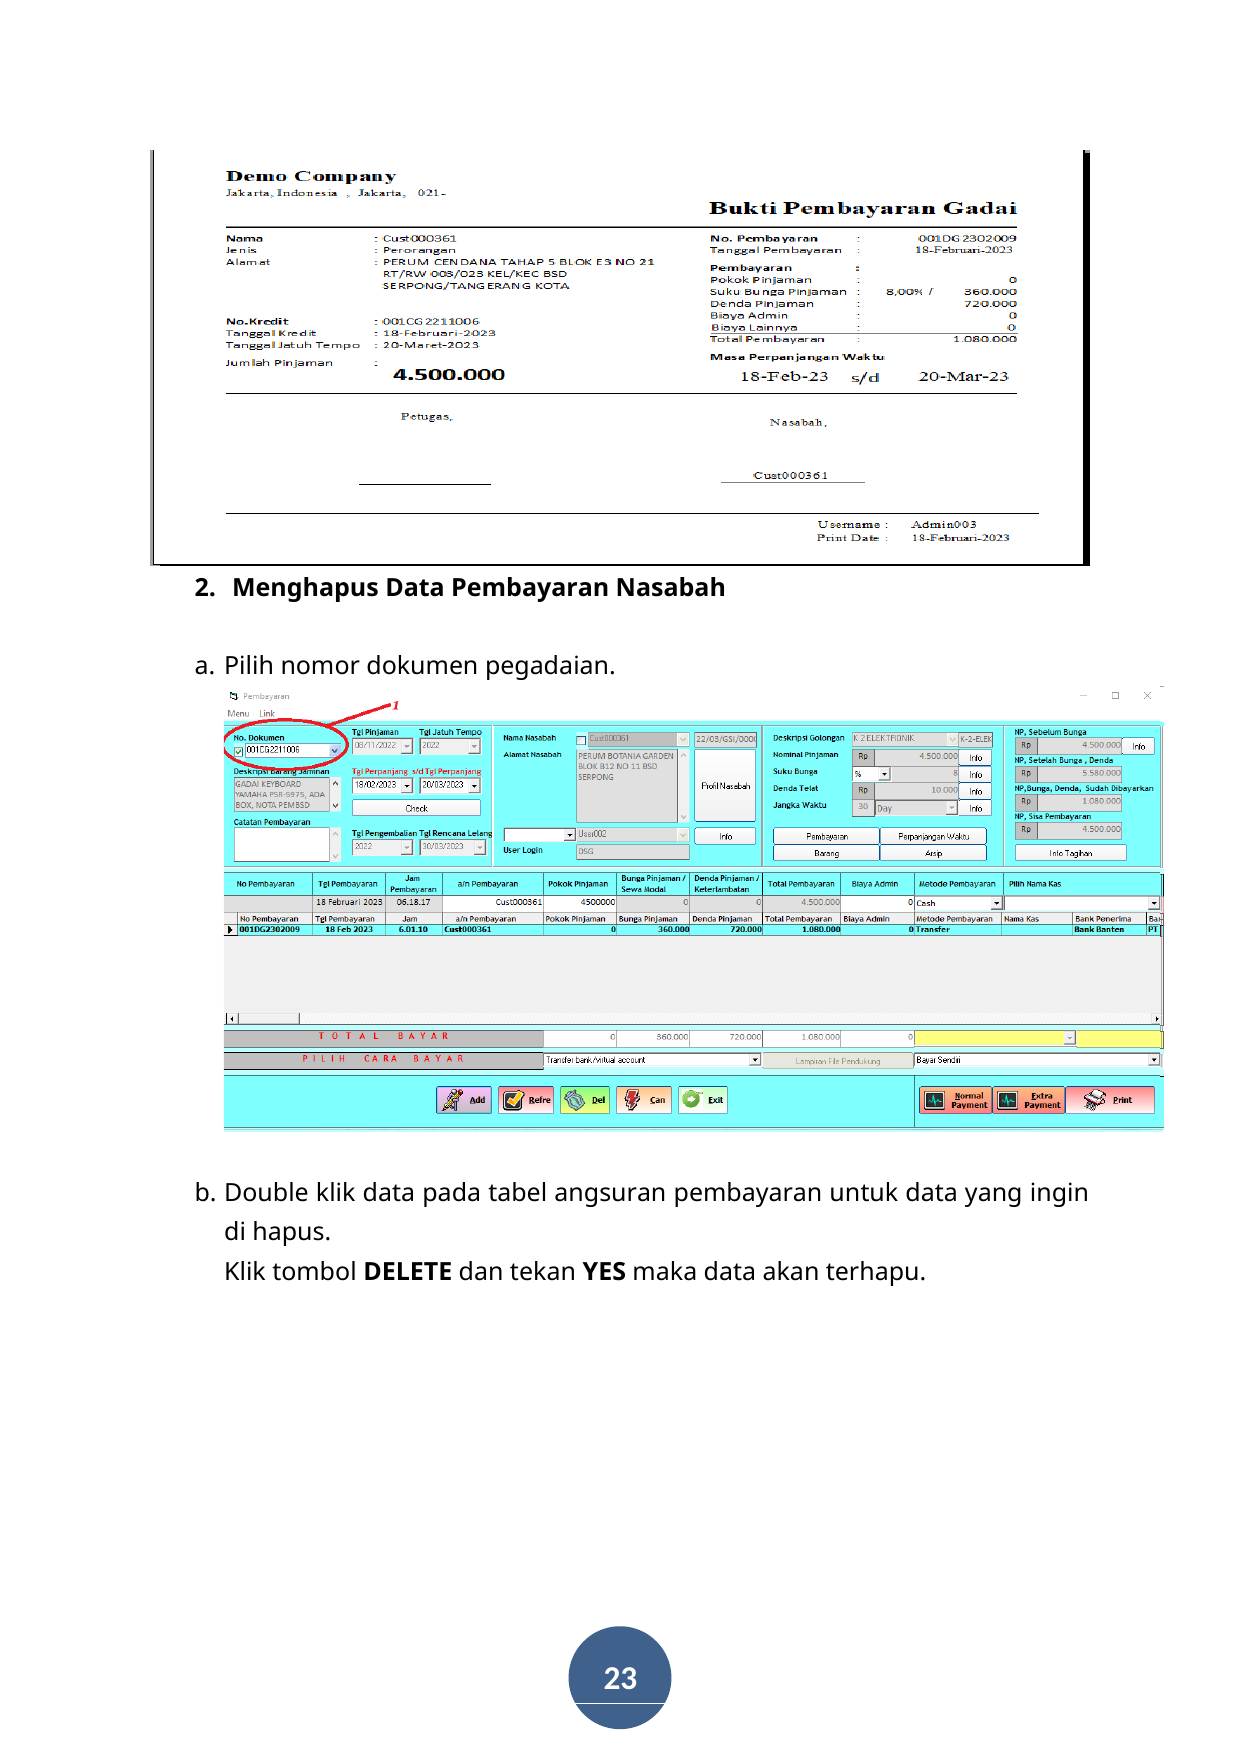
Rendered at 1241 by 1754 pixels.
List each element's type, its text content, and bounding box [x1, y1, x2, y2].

list Menghapus Data Pembayaran Nasabah [194, 569, 1090, 603]
picture [150, 150, 1090, 566]
list Double klik data pada tabel angsuran pembayaran untuk data yang ingin di hapus. [194, 1175, 1090, 1248]
picture [223, 686, 1164, 1132]
list Pilih nomor dokumen pegadaian. [194, 648, 1090, 682]
list Klik tombol DELETE dan tekan YES maka data akan terhapu. [224, 1253, 1090, 1287]
